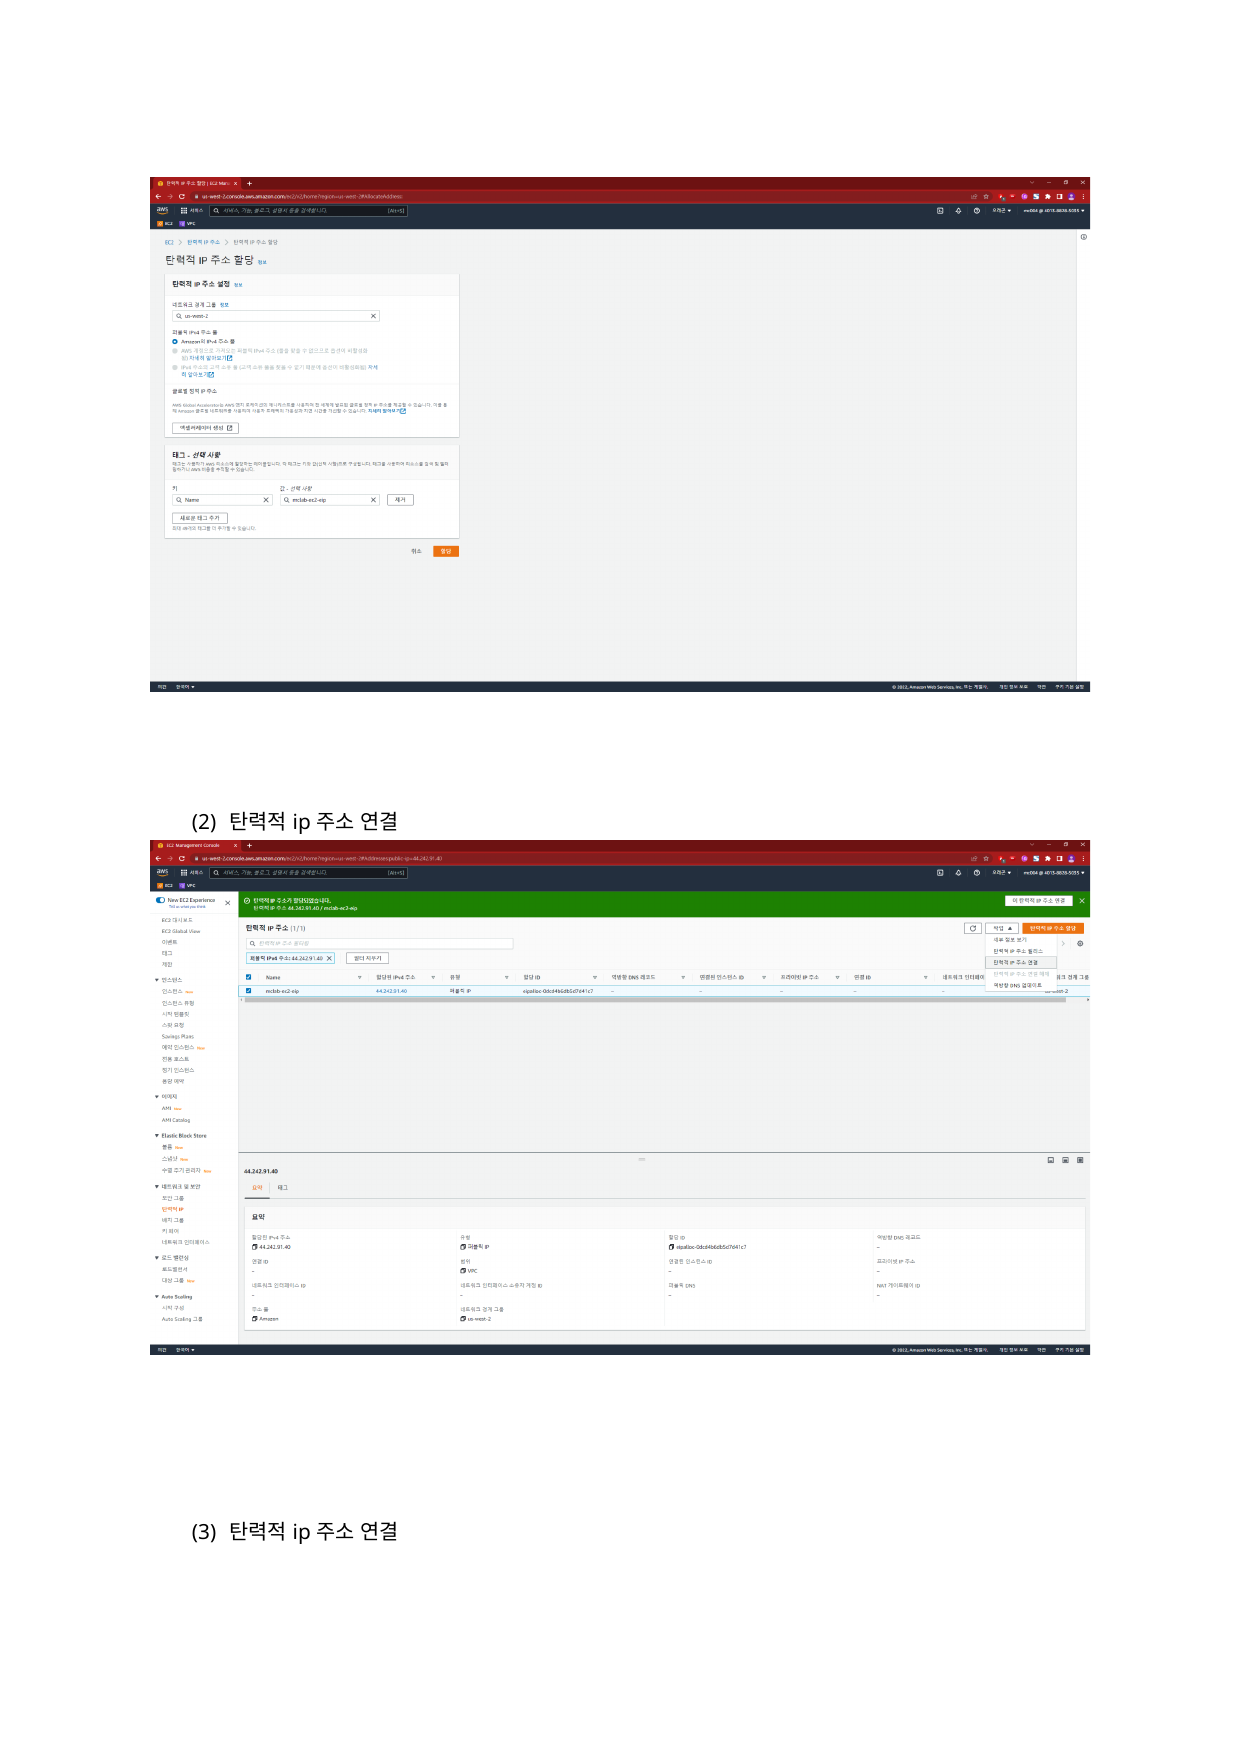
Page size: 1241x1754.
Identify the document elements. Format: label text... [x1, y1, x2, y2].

list 탄력적 ip 주소 연결 [192, 1515, 1090, 1546]
list 탄력적 ip 주소 연결 [192, 805, 1090, 836]
